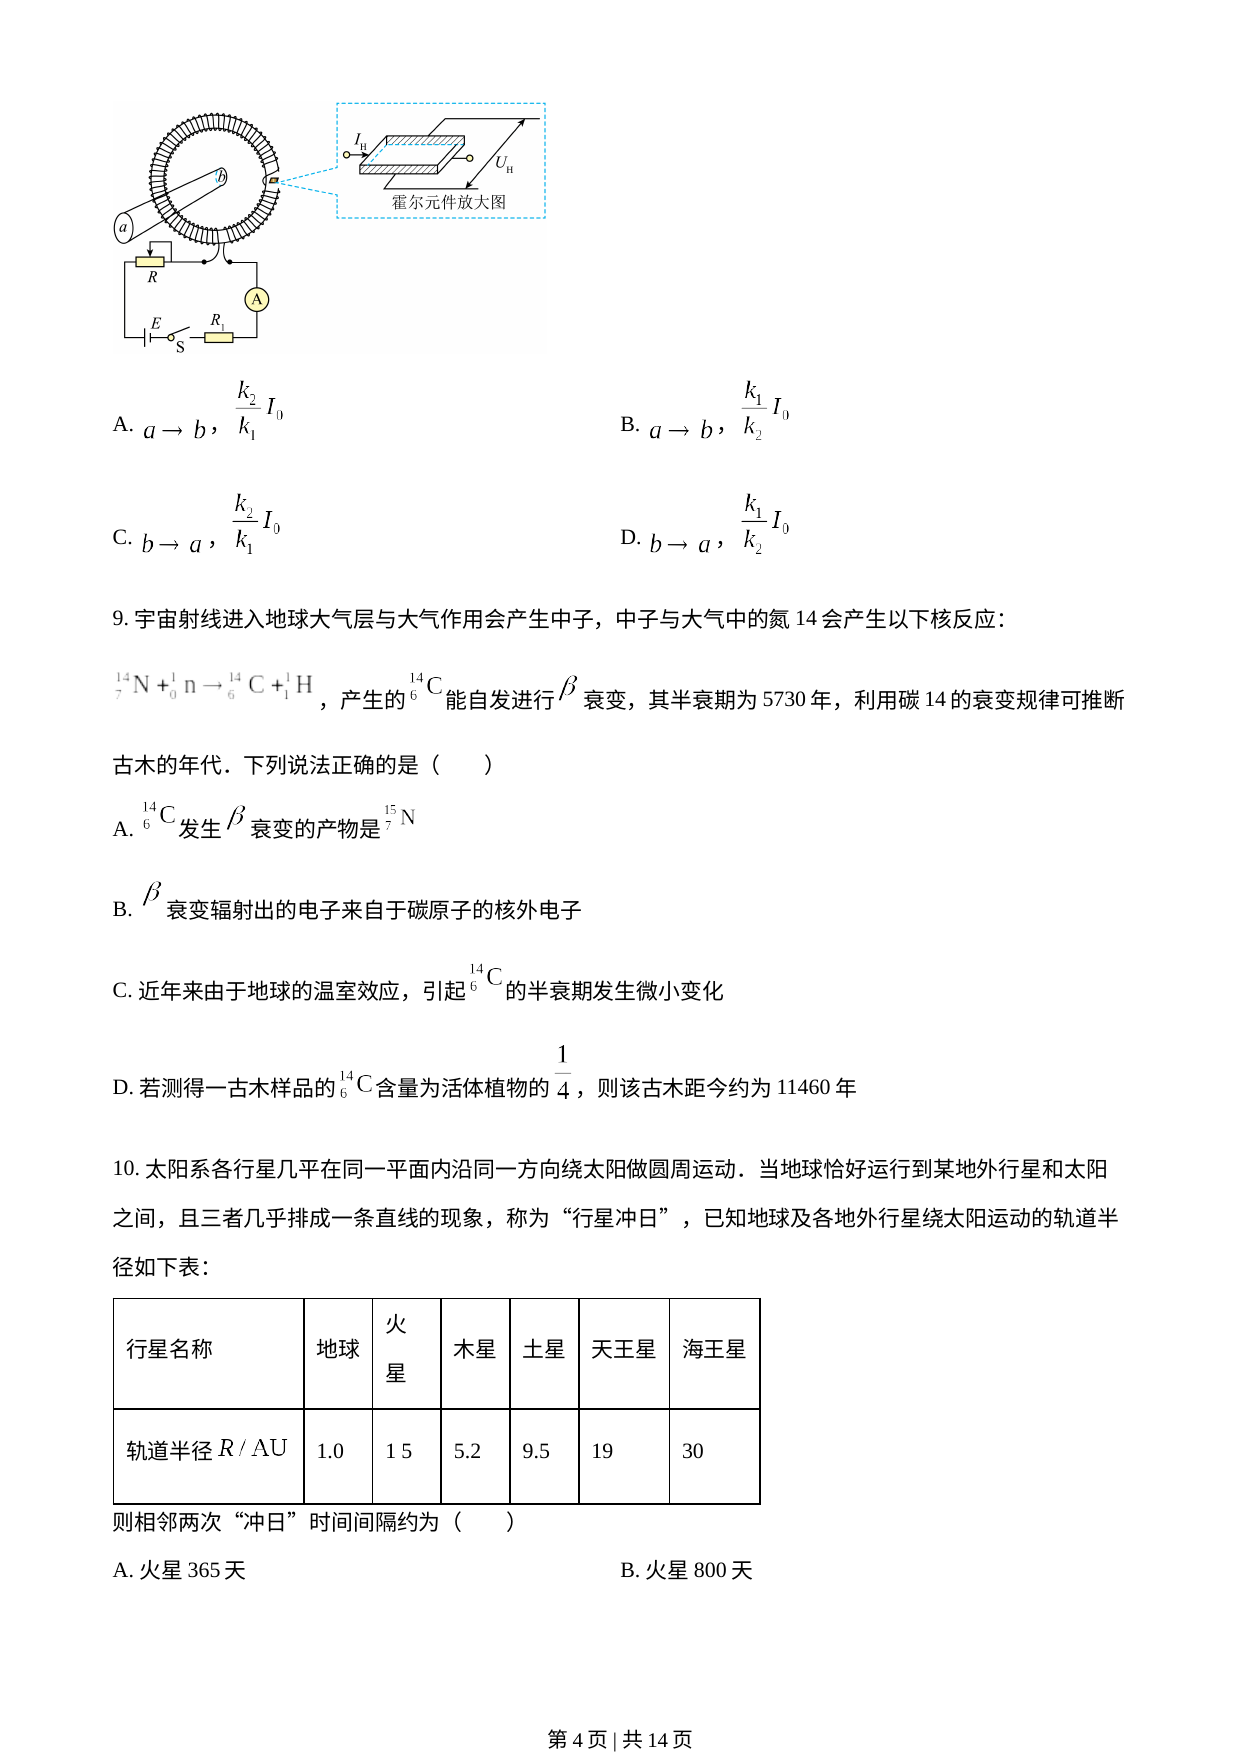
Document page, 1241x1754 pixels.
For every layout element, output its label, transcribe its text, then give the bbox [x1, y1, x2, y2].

text 则相邻两次“冲日”时间间隔约为（ ） [112, 1504, 1128, 1537]
table_cell 9.5 [511, 1410, 578, 1503]
table_header 海王星 [670, 1299, 759, 1408]
table_header 地球 [305, 1299, 372, 1408]
text A. ， B. ， [112, 374, 1128, 472]
table_cell 5.2 [442, 1410, 509, 1503]
text D. 若测得一古木样品的含量为活体植物的，则该古木距今约为11460年 [112, 1038, 1128, 1136]
table_cell 1.0 [305, 1410, 372, 1503]
text C. 近年来由于地球的温室效应，引起的半衰期发生微小变化 [112, 957, 1128, 1022]
text A. 发生衰变的产物是 [112, 796, 1128, 861]
table_cell 30 [670, 1410, 759, 1503]
text B. 衰变辐射出的电子来自于碳原子的核外电子 [112, 877, 1128, 942]
table_cell 轨道半径 [114, 1410, 303, 1503]
table_header 土星 [511, 1299, 578, 1408]
text C. ， D. ， [112, 488, 1128, 585]
text A. 火星365天 B. 火星800天 [112, 1553, 1128, 1585]
table_cell 15 [373, 1410, 440, 1503]
table_header 火星 [373, 1299, 440, 1408]
picture [112, 101, 547, 354]
text 10. 太阳系各行星几平在同一平面内沿同一方向绕太阳做圆周运动．当地球恰好运行到某地外行星和太阳之间，且三者几乎排成一条直线的现象，称为“行星冲日”，已知地球及各地外行星绕太阳运动的轨道半径如下表： [112, 1152, 1128, 1282]
table_header 行星名称 [114, 1299, 303, 1408]
table_header 天王星 [580, 1299, 669, 1408]
table_header 木星 [442, 1299, 509, 1408]
text 9. 宇宙射线进入地球大气层与大气作用会产生中子，中子与大气中的氮14会产生以下核反应：，产生的能自发进行衰变，其半衰期为5730年，利用碳14的衰变规律可推断古木的年代．下列说法正确的是（ ） [112, 601, 1128, 780]
table_cell 19 [580, 1410, 669, 1503]
